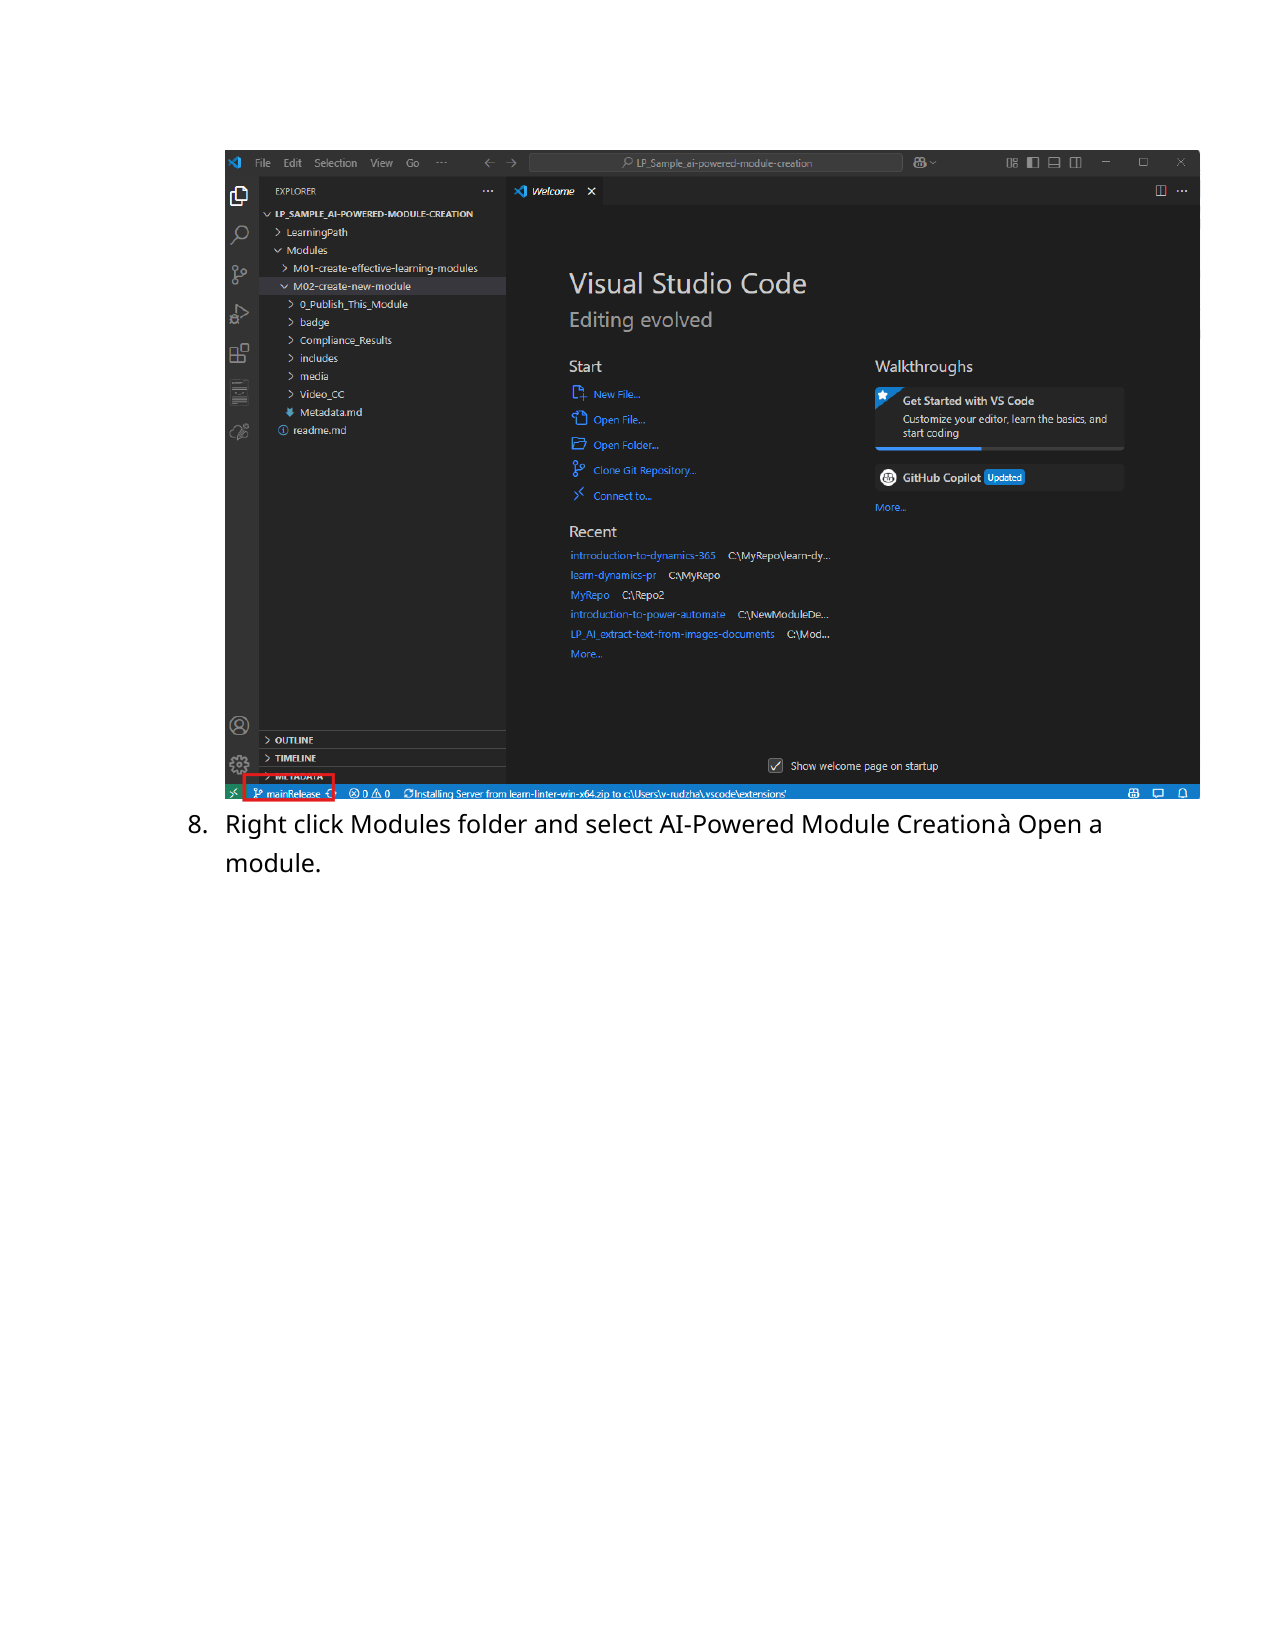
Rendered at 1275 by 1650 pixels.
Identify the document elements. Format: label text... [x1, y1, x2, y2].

list Right click Modules folder and select AI-Powered Module Creationà Open a module. [187, 807, 1125, 880]
picture [225, 150, 1200, 802]
